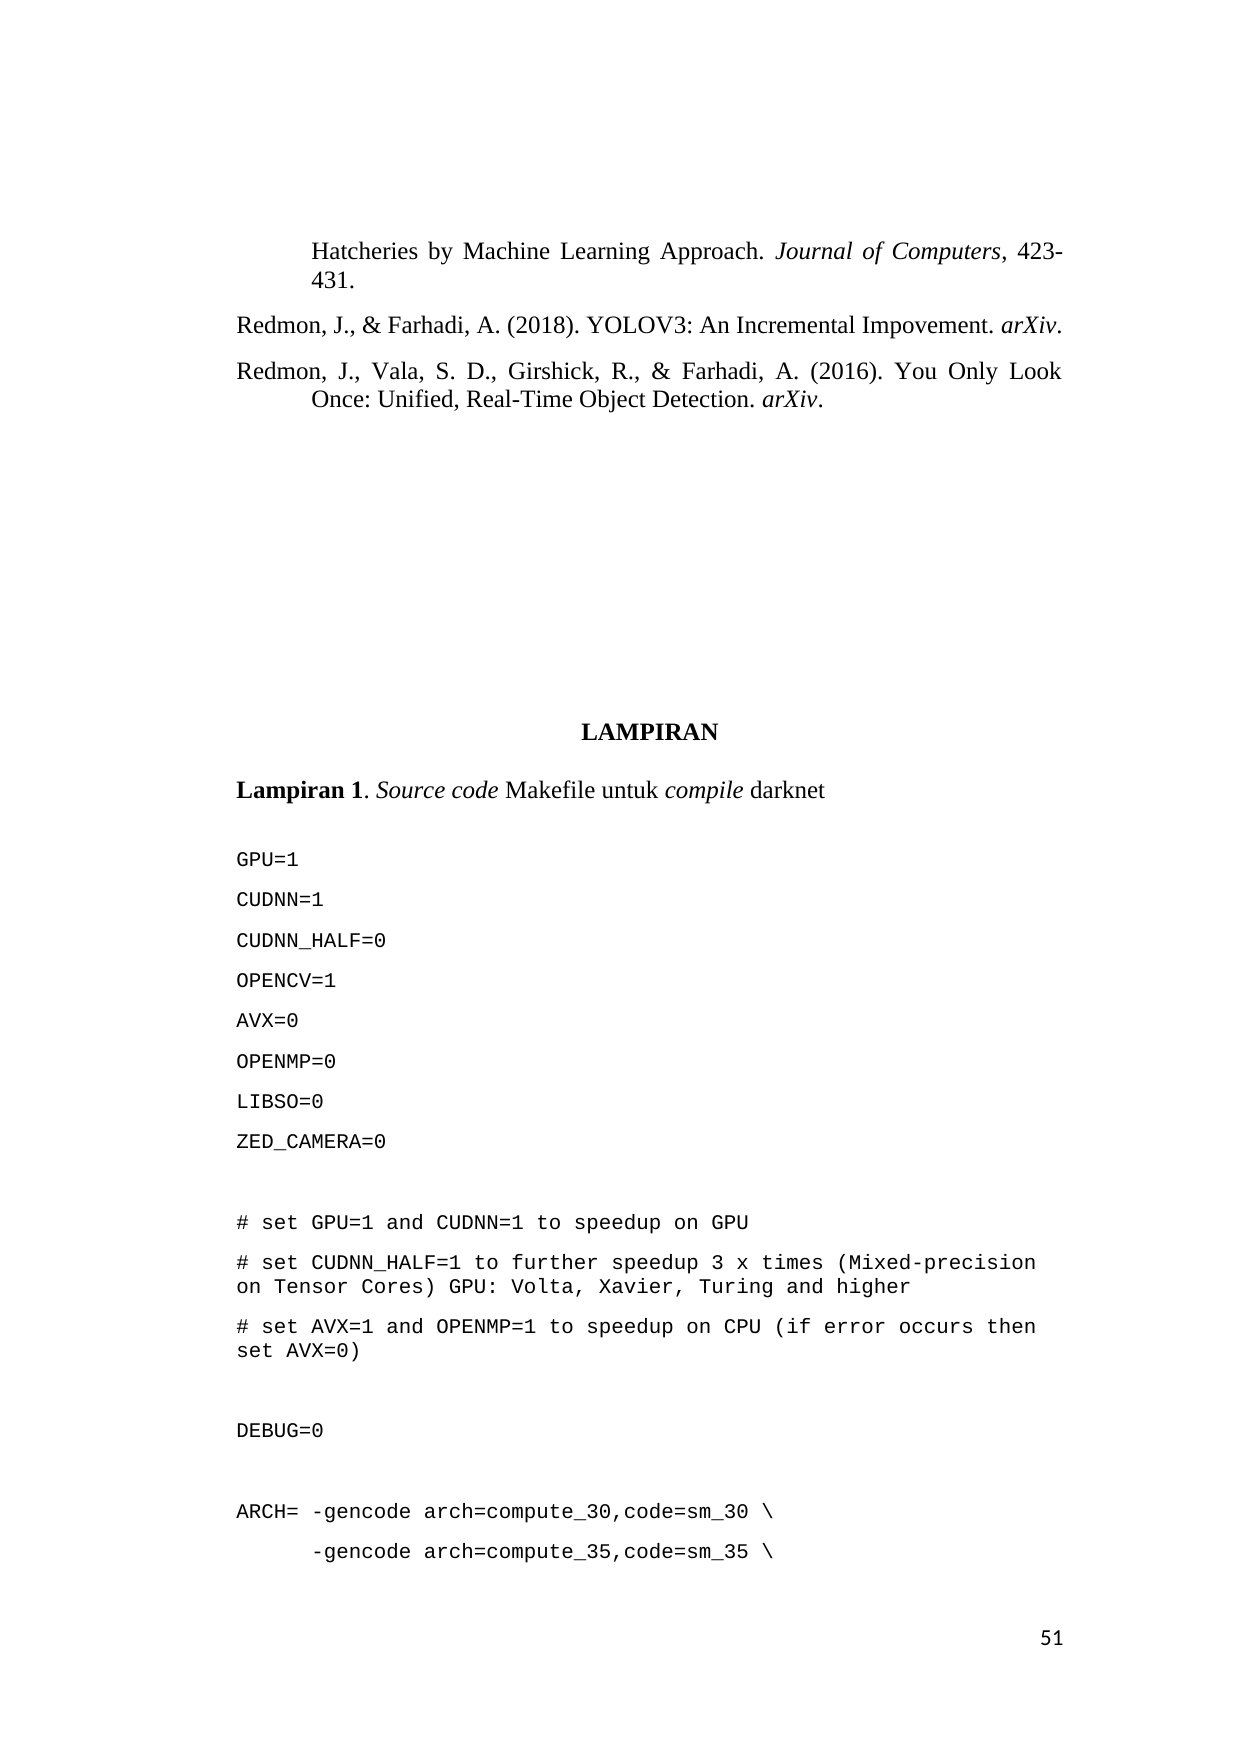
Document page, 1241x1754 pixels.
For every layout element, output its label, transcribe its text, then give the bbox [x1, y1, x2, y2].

text OPENCV=1 [236, 970, 1063, 994]
text DEBUG=0 [236, 1420, 1063, 1444]
text OPENMP=0 [236, 1051, 1063, 1074]
text ARCH= -gencode arch=compute_30,code=sm_30 \ [236, 1501, 1063, 1525]
text # set GPU=1 and CUDNN=1 to speedup on GPU [236, 1212, 1063, 1236]
text LIBSO=0 [236, 1091, 1063, 1114]
text GPU=1 [236, 849, 1063, 873]
text Lampiran 1. Source code Makefile untuk compile darknet [236, 775, 1063, 804]
text -gencode arch=compute_35,code=sm_35 \ [236, 1541, 1063, 1565]
text # set AVX=1 and OPENMP=1 to speedup on CPU (if error occurs then set AVX=0) [236, 1316, 1063, 1363]
text ZED_CAMERA=0 [236, 1131, 1063, 1155]
subtitle LAMPIRAN [236, 717, 1063, 746]
text # set CUDNN_HALF=1 to further speedup 3 x times (Mixed-precision on Tensor Cores) GPU: Volta, Xavier, Turing and higher [236, 1252, 1063, 1299]
text CUDNN=1 [236, 889, 1063, 913]
text AVX=0 [236, 1010, 1063, 1034]
text CUDNN_HALF=0 [236, 930, 1063, 953]
